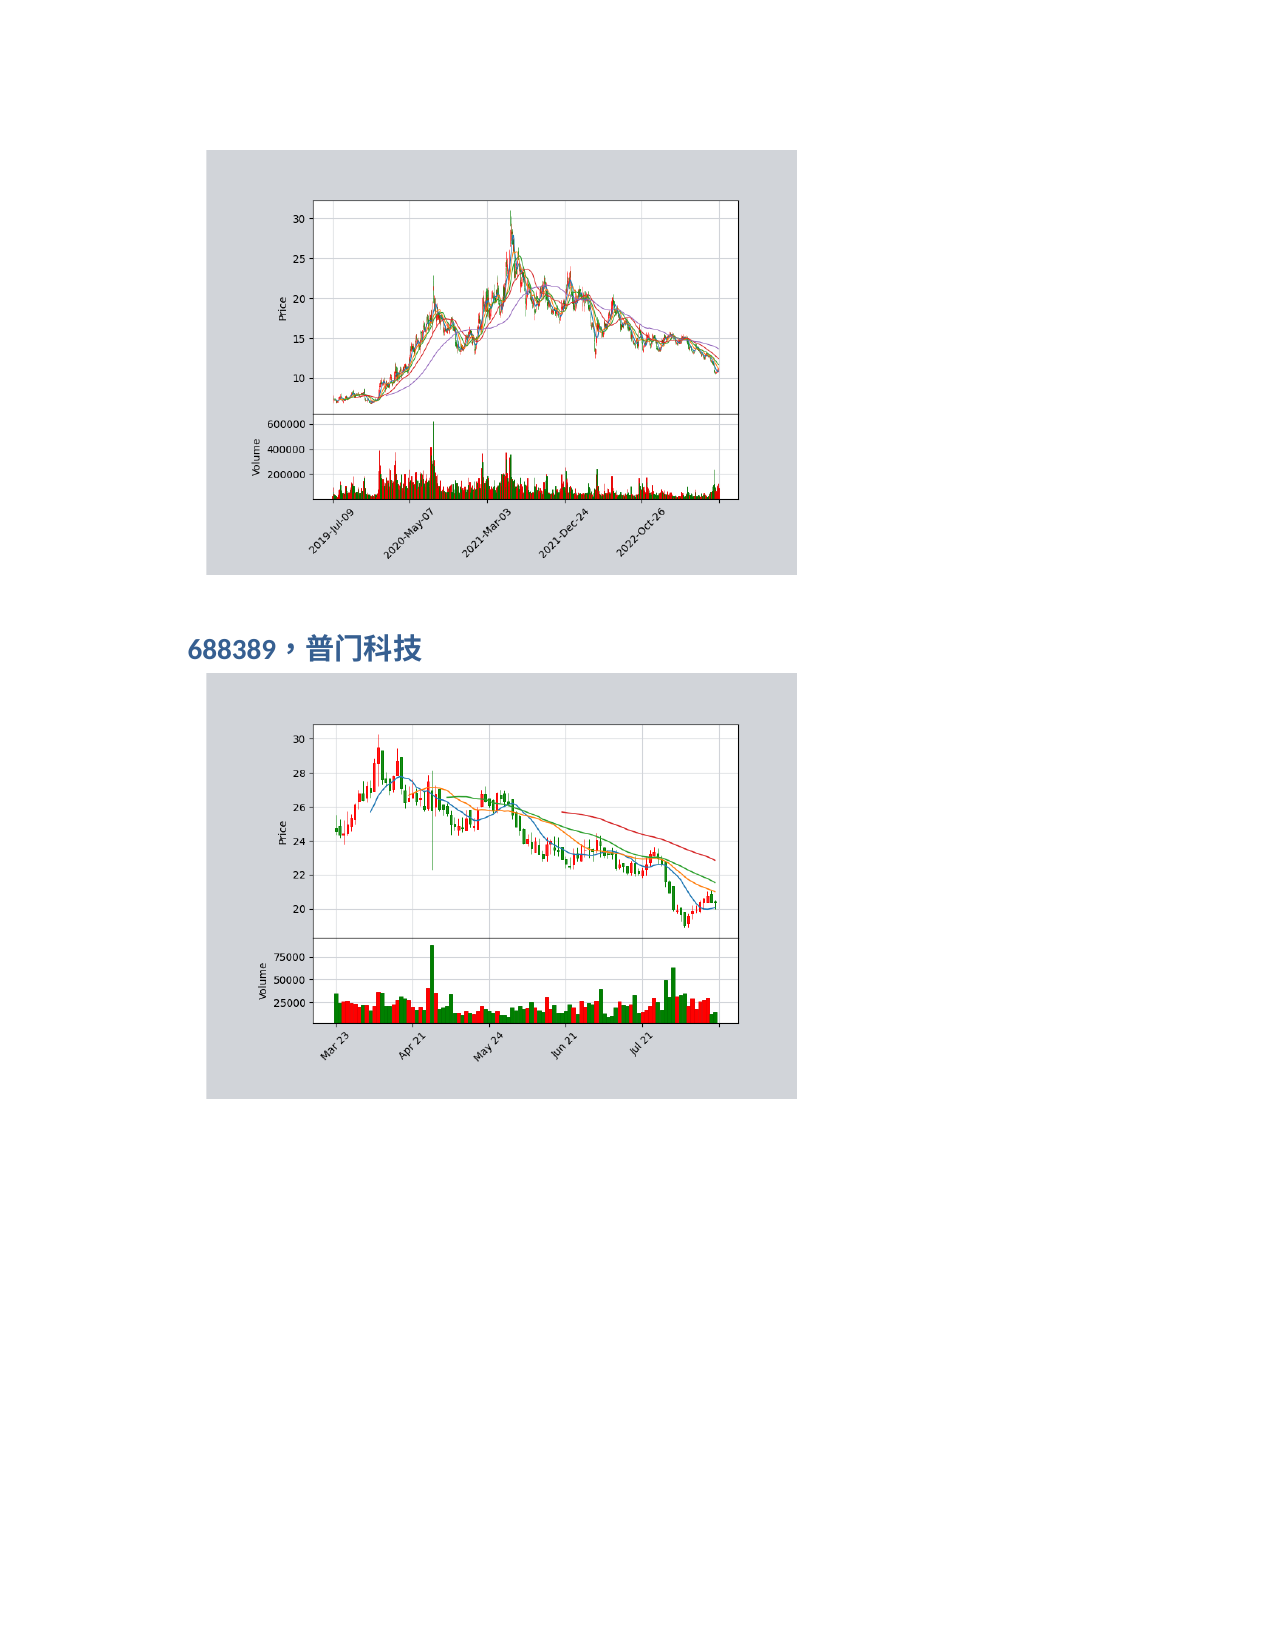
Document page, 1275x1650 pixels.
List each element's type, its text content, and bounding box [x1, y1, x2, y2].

picture [206, 150, 797, 575]
subtitle 688389，普门科技 [187, 628, 1087, 668]
picture [206, 673, 797, 1099]
